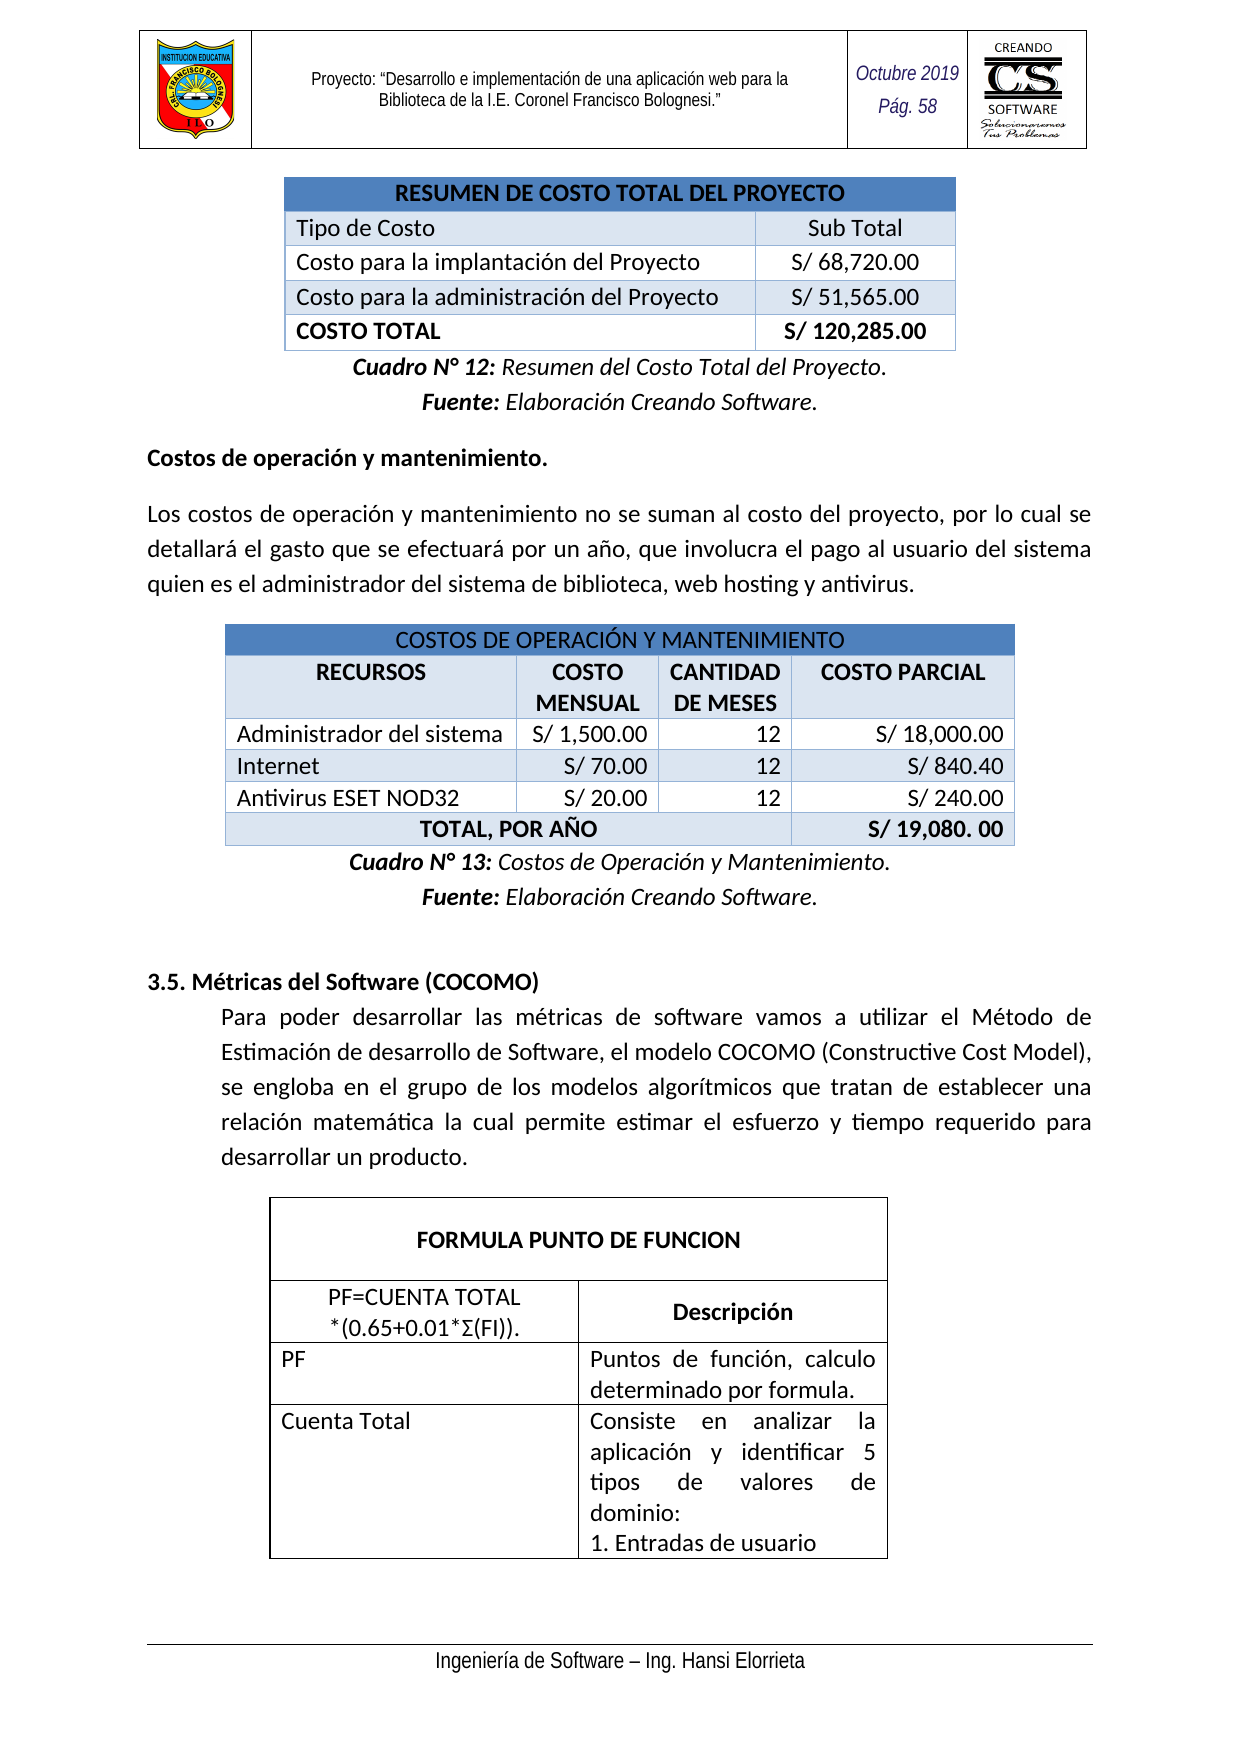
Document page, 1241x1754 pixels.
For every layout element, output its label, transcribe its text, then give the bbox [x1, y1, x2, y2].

table_header COSTOS DE OPERACIÓN Y MANTENIMIENTO [226, 625, 1014, 655]
table_cell COSTO PARCIAL [792, 656, 1014, 718]
table_cell Administrador del sistema [226, 719, 516, 749]
table_cell CANTIDAD DE MESES [659, 656, 791, 718]
table_cell S/ 840.40 [792, 750, 1014, 781]
table_cell PF=CUENTA TOTAL *(0.65+0.01*Σ(FI)). [271, 1281, 578, 1342]
table_cell COSTO MENSUAL [517, 656, 658, 718]
table_cell 12 [659, 750, 791, 781]
table_cell 12 [659, 719, 791, 749]
table_cell Antivirus ESET NOD32 [226, 782, 516, 812]
table_cell S/ 68,720.00 [756, 246, 955, 280]
text Fuente: Elaboración Creando Software. [147, 881, 1093, 912]
table_cell S/ 1,500.00 [517, 719, 658, 749]
text Para poder desarrollar las métricas de software vamos a utilizar el Método de Estimación de desarrollo de Software, el modelo COCOMO (Constructive Cost Model), se engloba en el grupo de los modelos algorítmicos que tratan de establecer una relación matemática la cual permite estimar el esfuerzo y tiempo requerido para desarrollar un producto. [221, 1001, 1093, 1172]
table_cell S/ 18,000.00 [792, 719, 1014, 749]
table_cell PF [271, 1343, 578, 1404]
table_header FORMULA PUNTO DE FUNCION [271, 1198, 887, 1280]
table_cell Puntos de función, calculo determinado por formula. [579, 1343, 887, 1404]
subtitle 3.5. Métricas del Software (COCOMO) [147, 966, 1093, 997]
table_cell S/ 51,565.00 [756, 281, 955, 314]
table_cell RECURSOS [226, 656, 516, 718]
text Los costos de operación y mantenimiento no se suman al costo del proyecto, por lo cual se detallará el gasto que se efectuará por un año, que involucra el pago al usuario del sistema quien es el administrador del sistema de biblioteca, web hosting y antivirus. [147, 498, 1093, 598]
text Cuadro N° 12: Resumen del Costo Total del Proyecto. [147, 351, 1093, 382]
table_cell 12 [659, 782, 791, 812]
table_cell Tipo de Costo [286, 212, 755, 245]
text Costos de operación y mantenimiento. [147, 442, 1093, 472]
table_cell Sub Total [756, 212, 955, 245]
table_cell Descripción [579, 1281, 887, 1342]
table_cell S/ 20.00 [517, 782, 658, 812]
text Fuente: Elaboración Creando Software. [147, 386, 1093, 417]
table_cell S/ 240.00 [792, 782, 1014, 812]
table_cell Costo para la implantación del Proyecto [286, 246, 755, 280]
table_cell TOTAL, POR AÑO [226, 813, 791, 845]
picture [157, 39, 235, 139]
picture [978, 38, 1068, 141]
table_cell Internet [226, 750, 516, 781]
table_cell S/ 70.00 [517, 750, 658, 781]
table_cell S/ 120,285.00 [756, 315, 955, 350]
table_cell Costo para la administración del Proyecto [286, 281, 755, 314]
table_header RESUMEN DE COSTO TOTAL DEL PROYECTO [286, 178, 955, 211]
text Cuadro N° 13: Costos de Operación y Mantenimiento. [147, 846, 1093, 877]
table_cell Cuenta Total [271, 1405, 578, 1558]
table_cell COSTO TOTAL [286, 315, 755, 350]
table_cell S/ 19,080. 00 [792, 813, 1014, 845]
